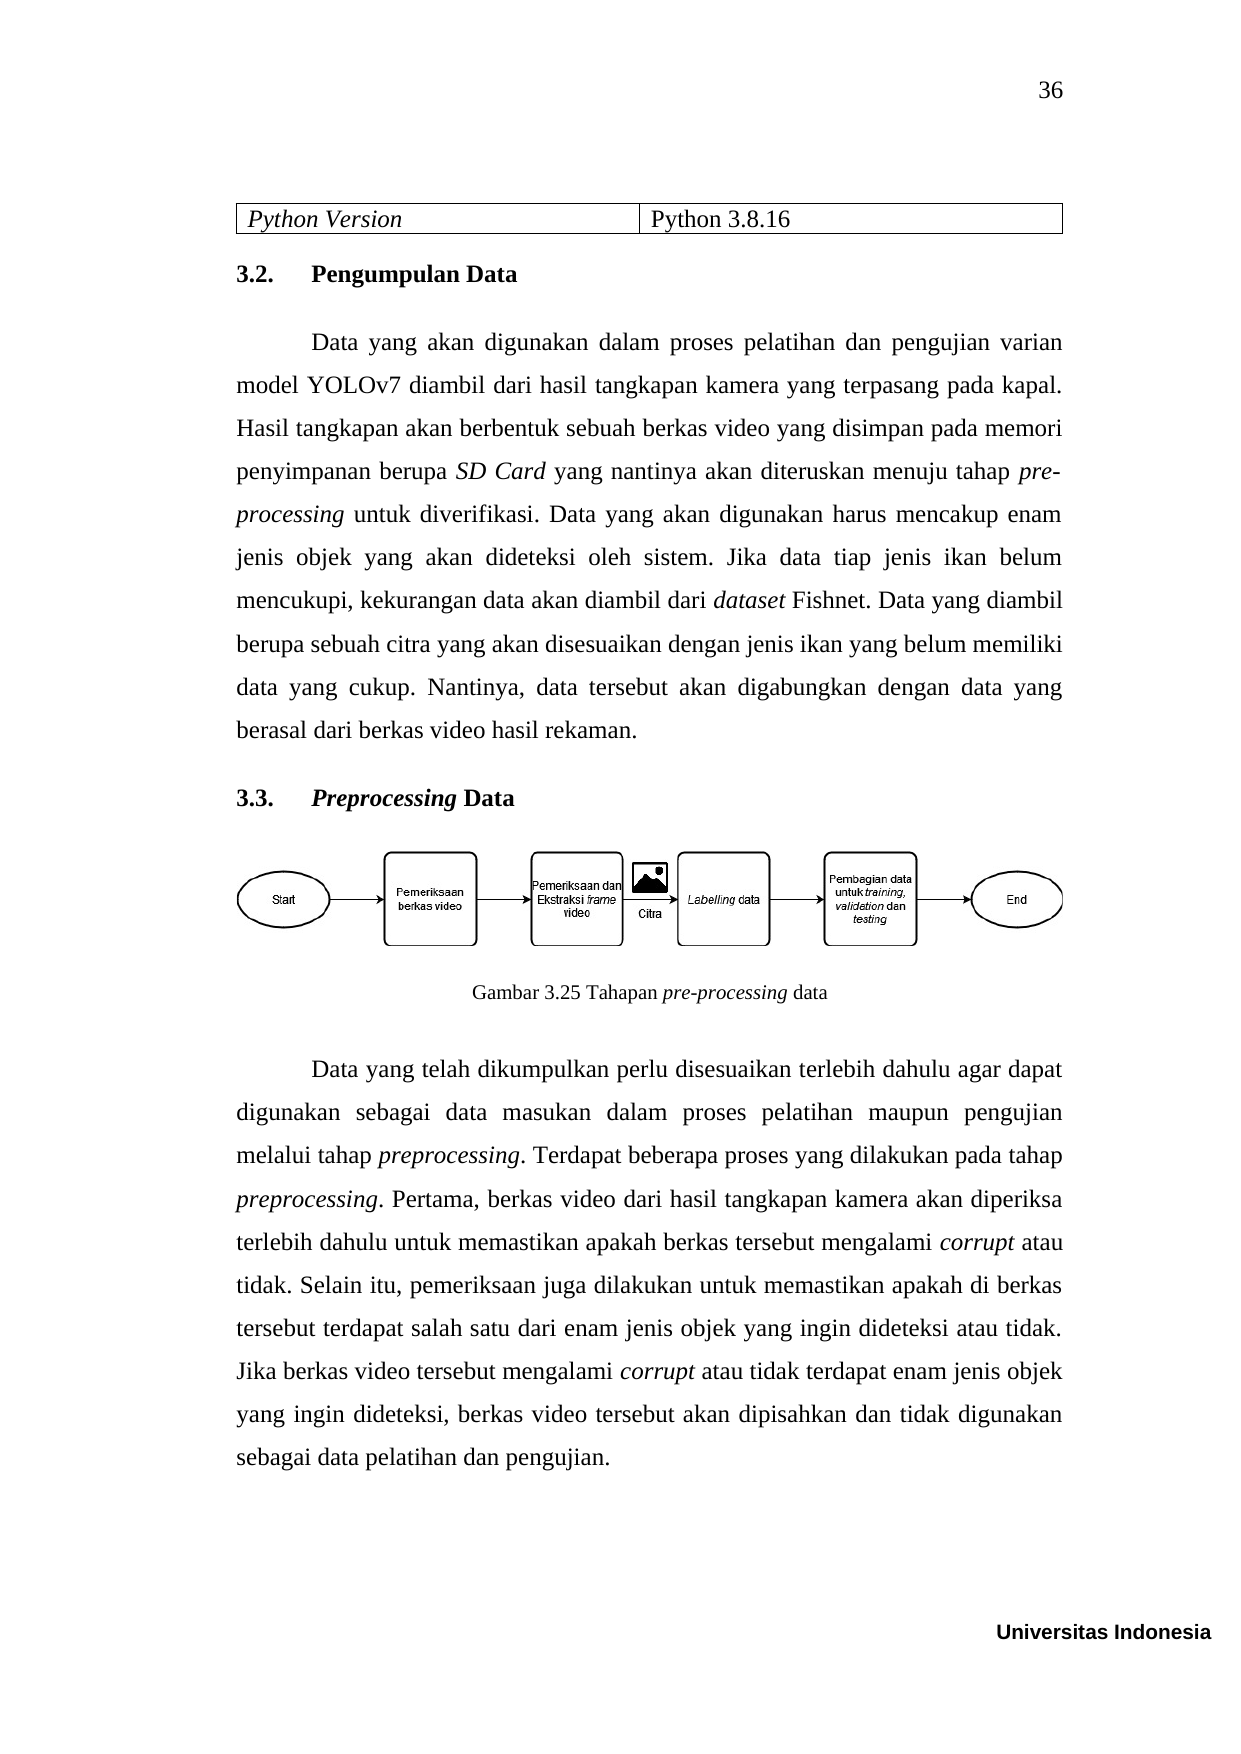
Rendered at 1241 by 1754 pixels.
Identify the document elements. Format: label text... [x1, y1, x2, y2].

picture [236, 851, 1063, 946]
table_cell Python 3.8.16 [640, 204, 1062, 233]
text Data yang akan digunakan dalam proses pelatihan dan pengujian varian model YOLOv7 diambil dari hasil tangkapan kamera yang terpasang pada kapal. Hasil tangkapan akan berbentuk sebuah berkas video yang disimpan pada memori penyimpanan berupa SD Card yang nantinya akan diteruskan menuju tahap pre-processing untuk diverifikasi. Data yang akan digunakan harus mencakup enam jenis objek yang akan dideteksi oleh sistem. Jika data tiap jenis ikan belum mencukupi, kekurangan data akan diambil dari dataset Fishnet. Data yang diambil berupa sebuah citra yang akan disesuaikan dengan jenis ikan yang belum memiliki data yang cukup. Nantinya, data tersebut akan digabungkan dengan data yang berasal dari berkas video hasil rekaman. [236, 327, 1063, 744]
table_cell Python Version [237, 204, 639, 233]
subtitle Pengumpulan Data [236, 259, 1063, 287]
text Data yang telah dikumpulkan perlu disesuaikan terlebih dahulu agar dapat digunakan sebagai data masukan dalam proses pelatihan maupun pengujian melalui tahap preprocessing. Terdapat beberapa proses yang dilakukan pada tahap preprocessing. Pertama, berkas video dari hasil tangkapan kamera akan diperiksa terlebih dahulu untuk memastikan apakah berkas tersebut mengalami corrupt atau tidak. Selain itu, pemeriksaan juga dilakukan untuk memastikan apakah di berkas tersebut terdapat salah satu dari enam jenis objek yang ingin dideteksi atau tidak. Jika berkas video tersebut mengalami corrupt atau tidak terdapat enam jenis objek yang ingin dideteksi, berkas video tersebut akan dipisahkan dan tidak digunakan sebagai data pelatihan dan pengujian. [236, 1054, 1063, 1471]
subtitle Preprocessing Data [236, 783, 1063, 812]
